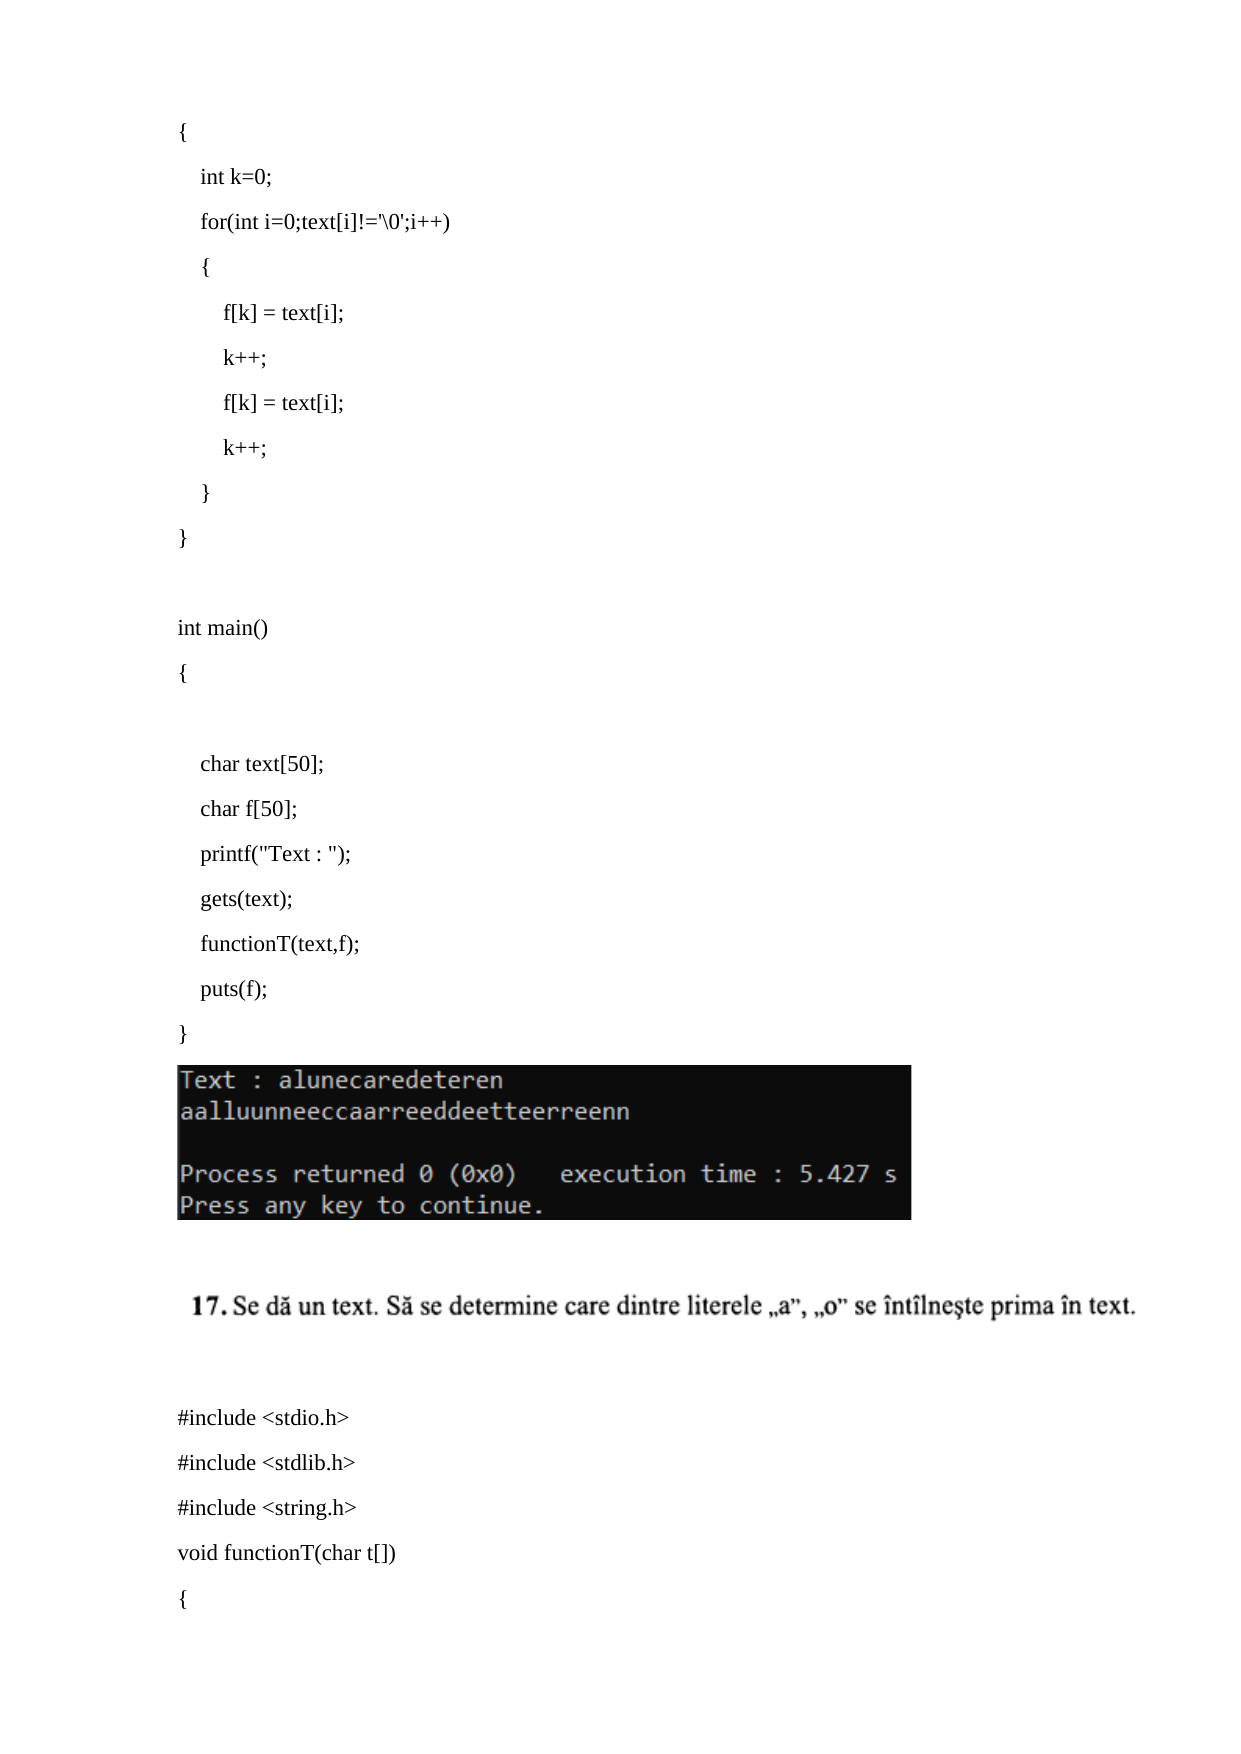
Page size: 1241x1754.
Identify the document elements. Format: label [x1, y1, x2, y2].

picture [177, 1065, 912, 1220]
picture [177, 1283, 1151, 1341]
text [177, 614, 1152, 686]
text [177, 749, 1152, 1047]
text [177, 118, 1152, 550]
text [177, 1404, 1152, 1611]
